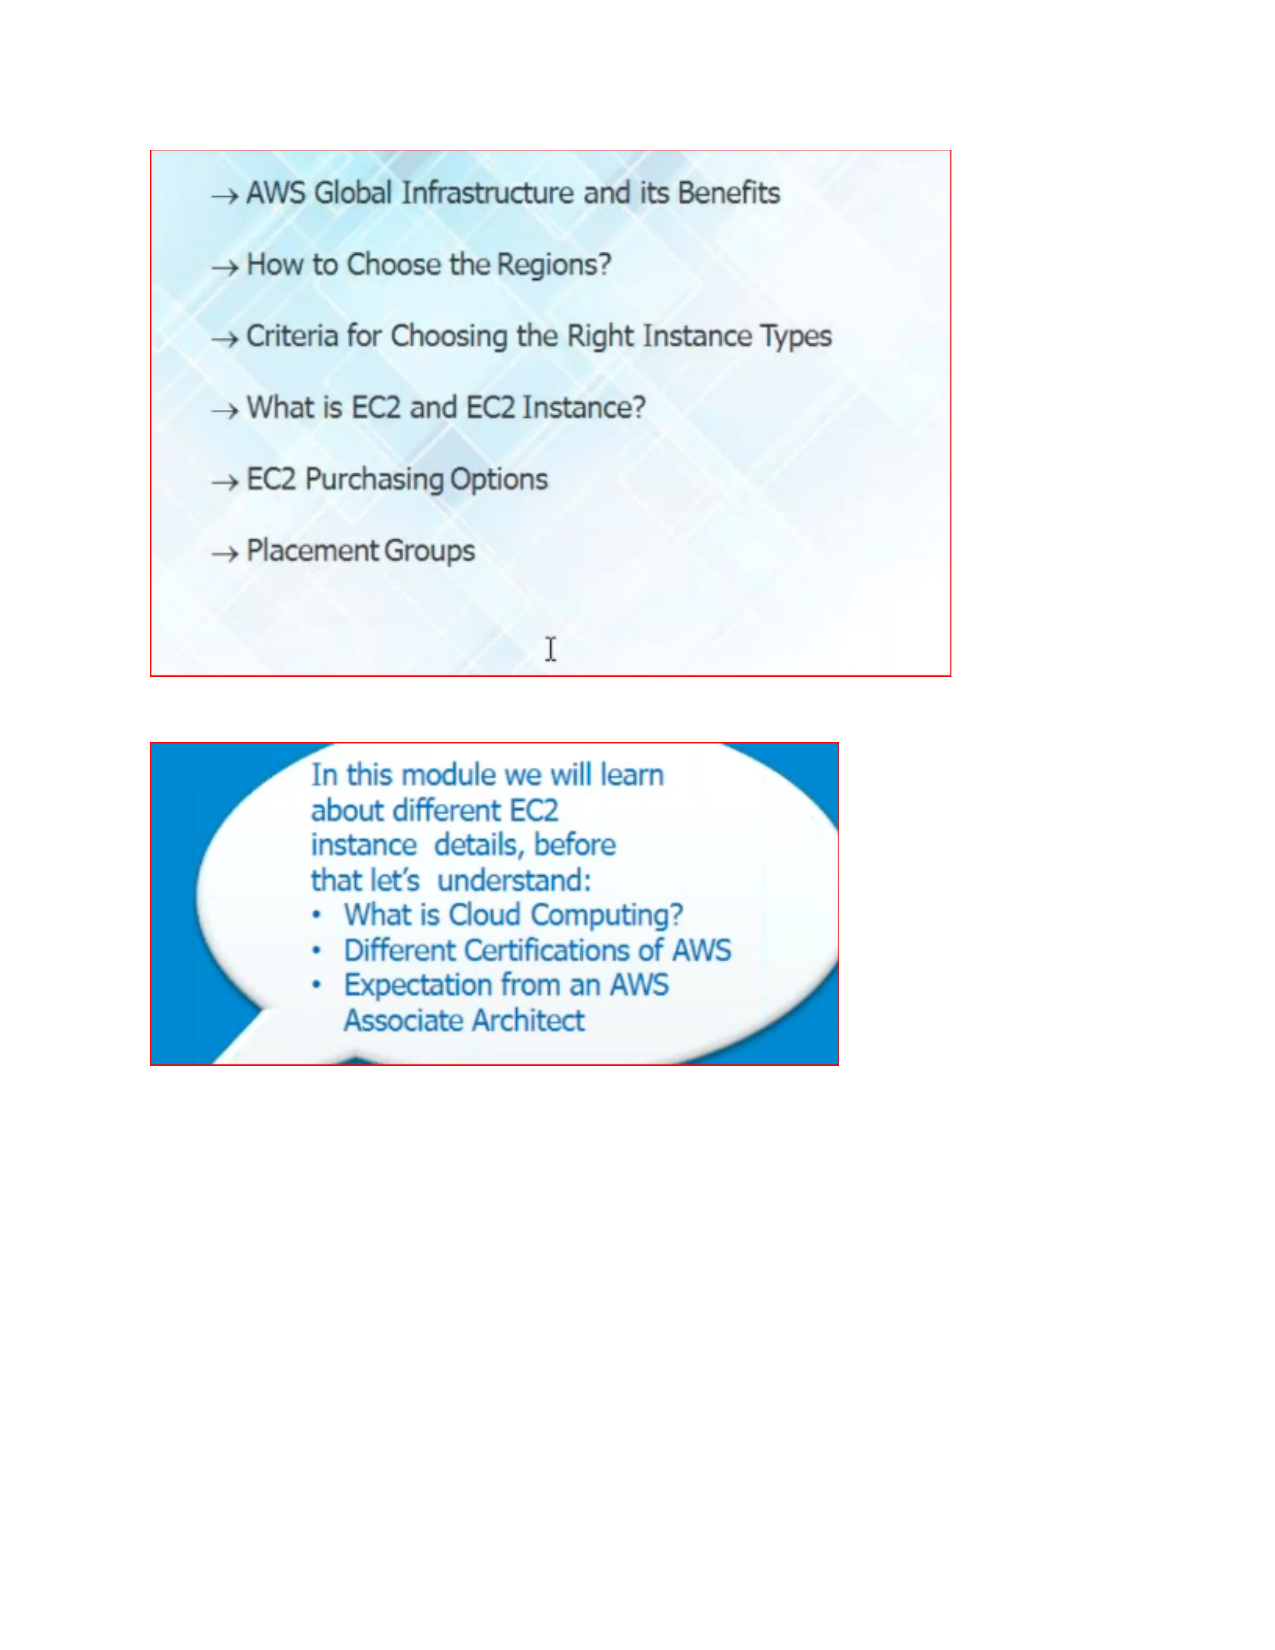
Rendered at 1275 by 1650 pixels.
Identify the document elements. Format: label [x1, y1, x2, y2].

picture [150, 742, 839, 1066]
picture [150, 150, 952, 677]
